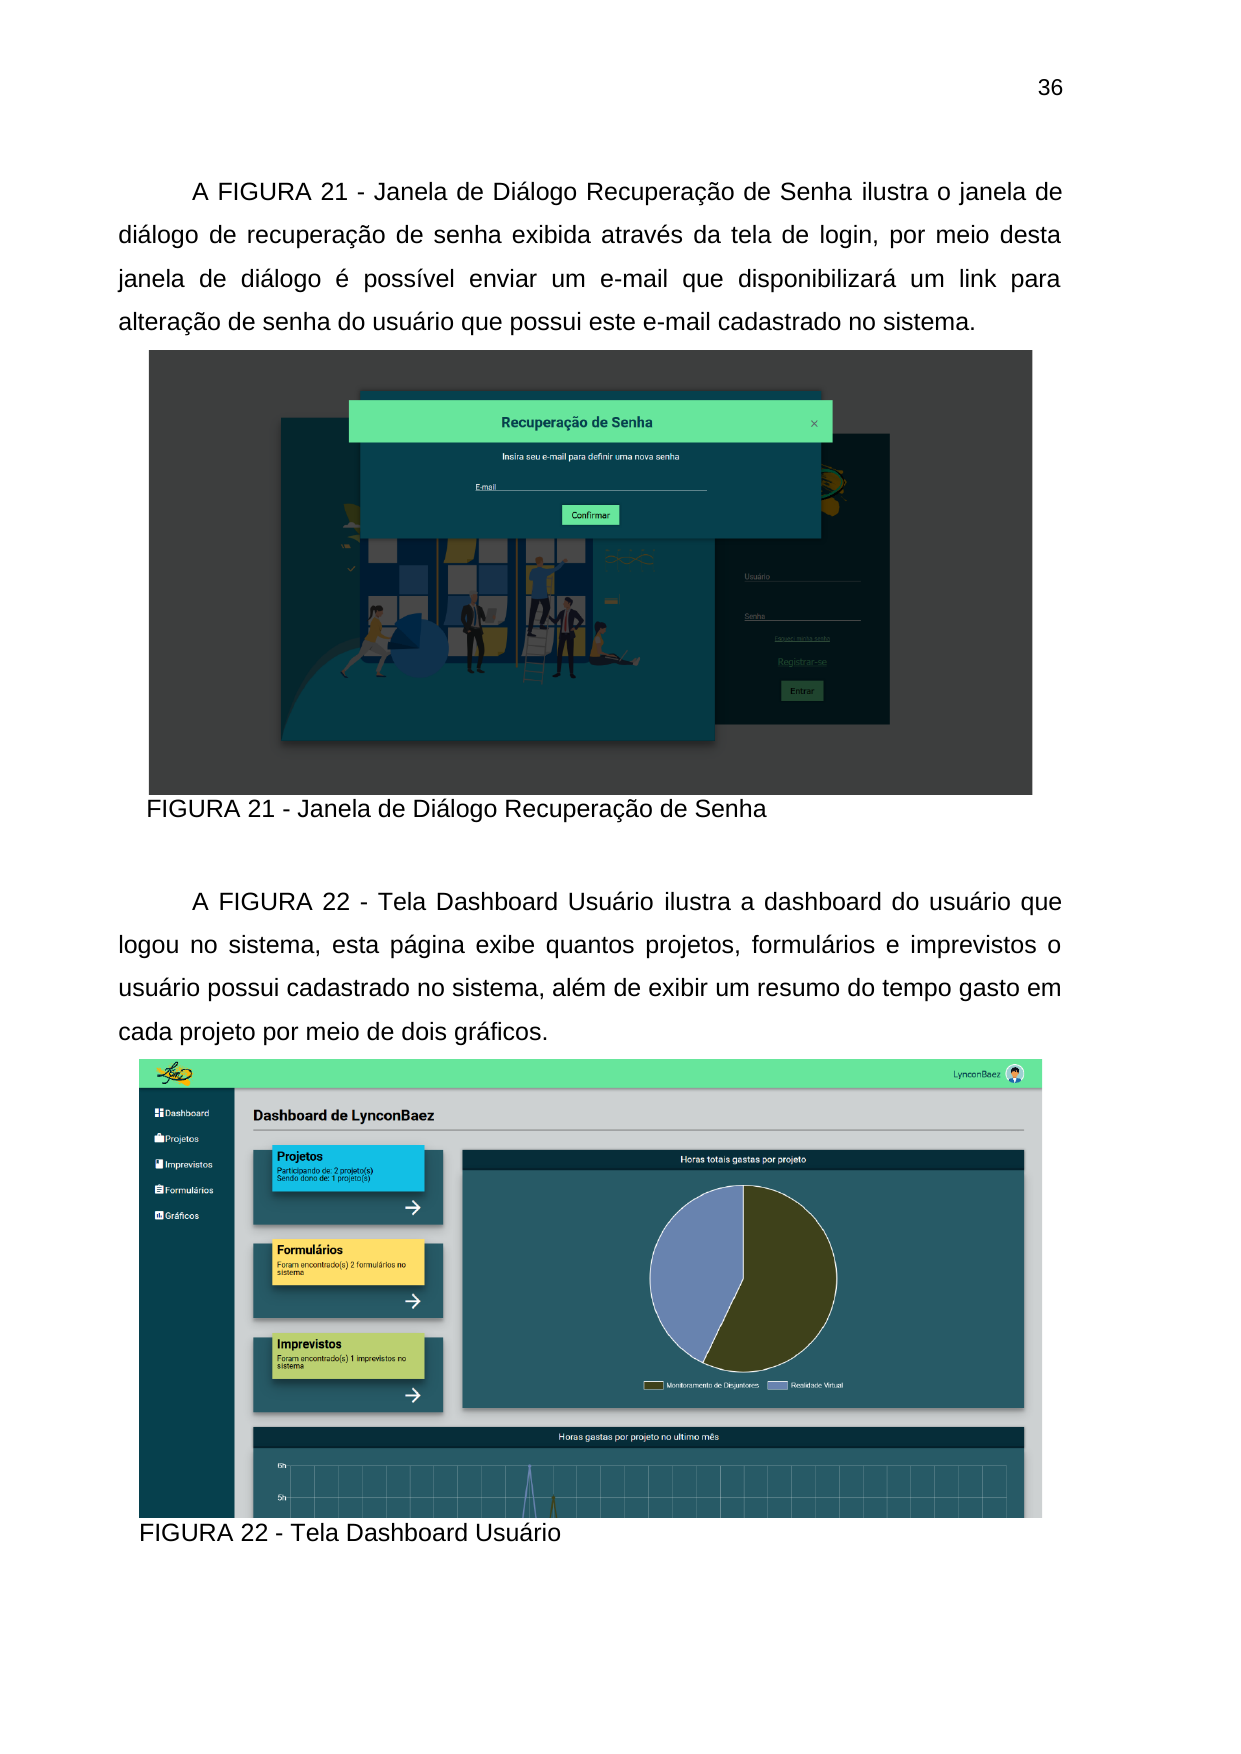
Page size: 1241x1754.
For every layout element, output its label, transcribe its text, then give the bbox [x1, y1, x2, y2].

text A FIGURA 22 - Tela Dashboard Usuário ilustra a dashboard do usuário que logou no sistema, esta página exibe quantos projetos, formulários e imprevistos o usuário possui cadastrado no sistema, além de exibir um resumo do tempo gasto em cada projeto por meio de dois gráficos. [118, 887, 1063, 1045]
text A FIGURA 21 - Janela de Diálogo Recuperação de Senha ilustra o janela de diálogo de recuperação de senha exibida através da tela de login, por meio desta janela de diálogo é possível enviar um e-mail que disponibilizará um link para alteração de senha do usuário que possui este e-mail cadastrado no sistema. [118, 177, 1063, 336]
picture [170, 1112, 182, 1116]
picture [148, 350, 1033, 795]
picture [156, 1160, 163, 1168]
picture [155, 1134, 167, 1142]
picture [155, 1185, 163, 1193]
picture [139, 1059, 1043, 1518]
picture [185, 1188, 197, 1193]
picture [155, 1109, 163, 1116]
picture [155, 1212, 163, 1219]
